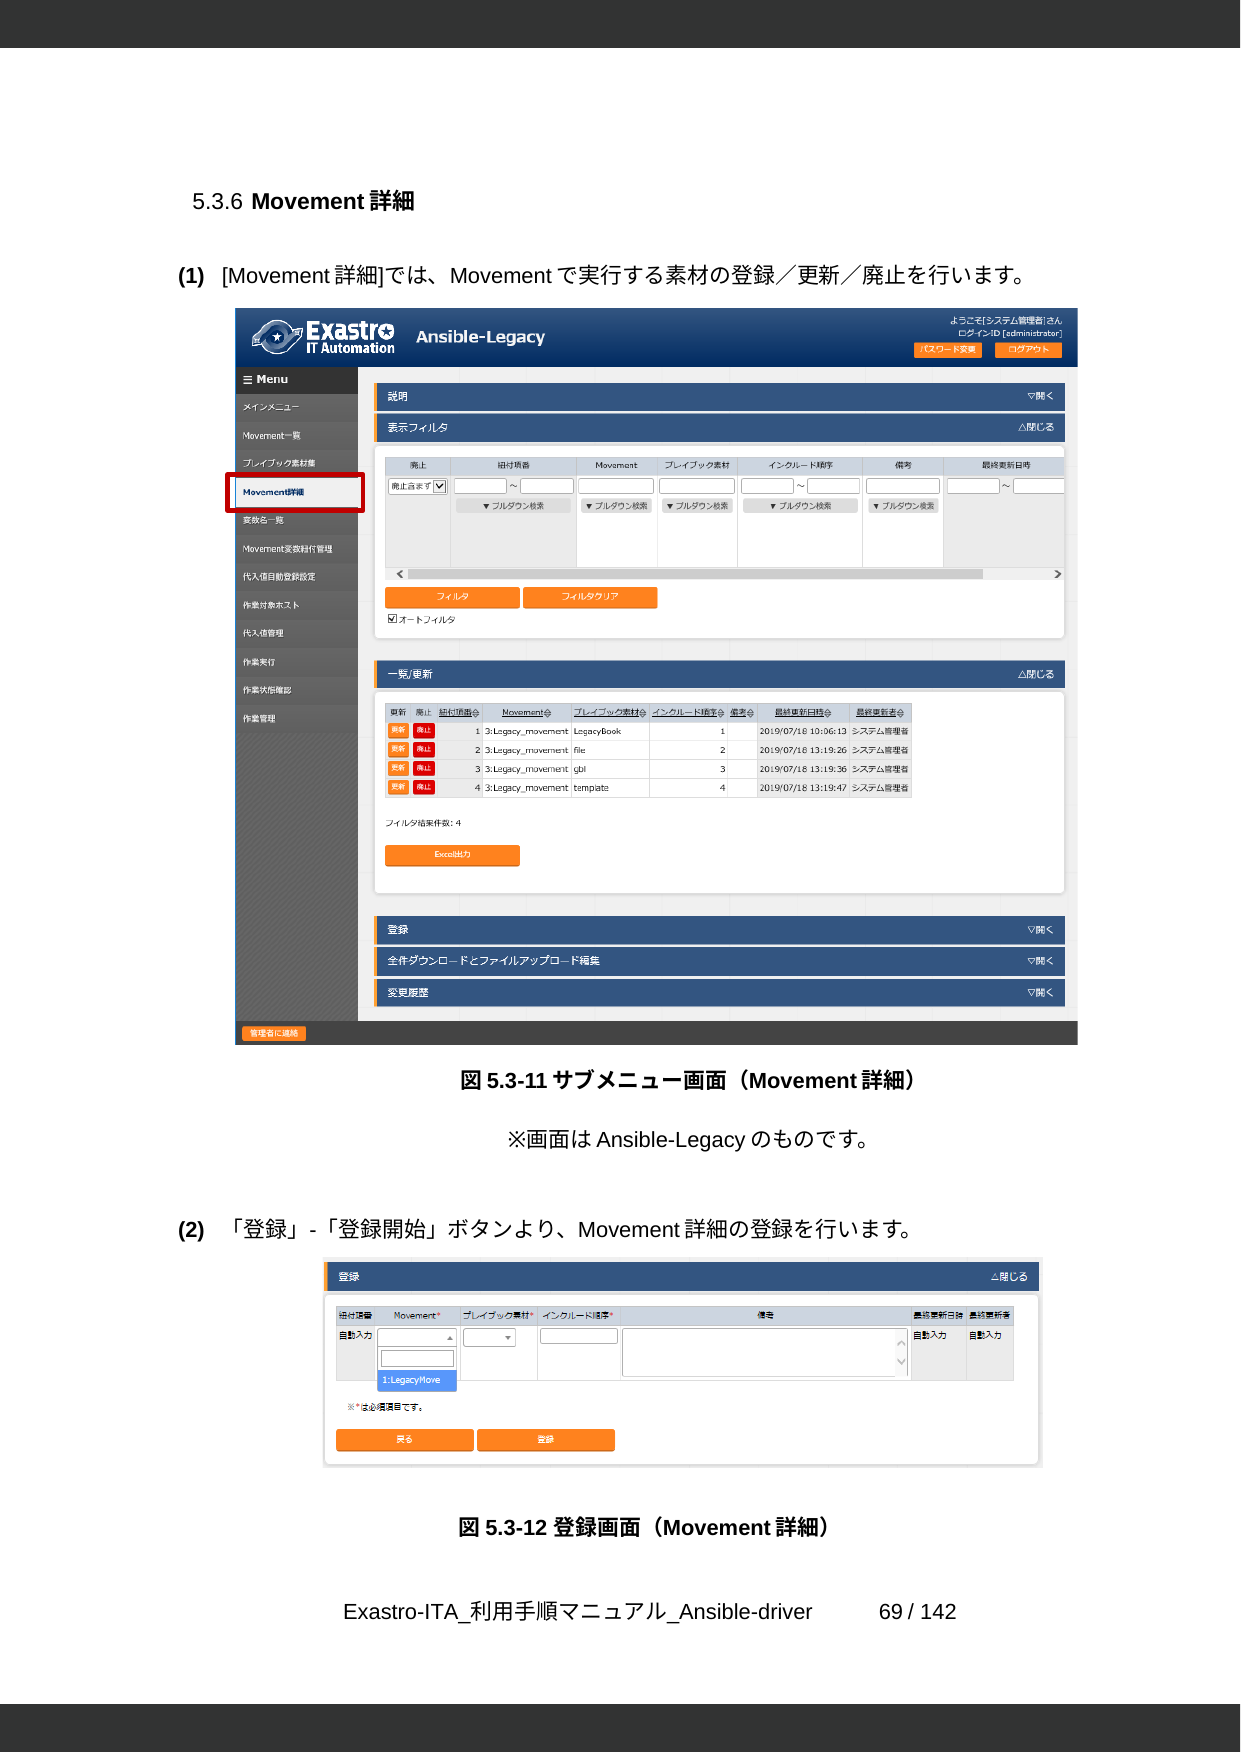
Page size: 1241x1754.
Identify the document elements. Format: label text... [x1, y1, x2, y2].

picture [235, 477, 361, 508]
picture [322, 1257, 1043, 1468]
picture [0, 0, 1241, 48]
picture [0, 1704, 1241, 1752]
list [Movement詳細]では、Movementで実行する素材の登録／更新／廃止を行います。 [178, 244, 1152, 304]
list 「登録」-「登録開始」ボタンより、Movement詳細の登録を行います。 [178, 1198, 1152, 1257]
picture [235, 308, 1078, 1045]
text 図 5.3-12 登録画面（Movement詳細） [148, 1496, 1152, 1555]
subtitle Movement詳細 [192, 170, 1152, 229]
list 図 5.3-11サブメニュー画面（Movement詳細） ※画面はAnsible-Legacyのものです。 [235, 1049, 1152, 1168]
